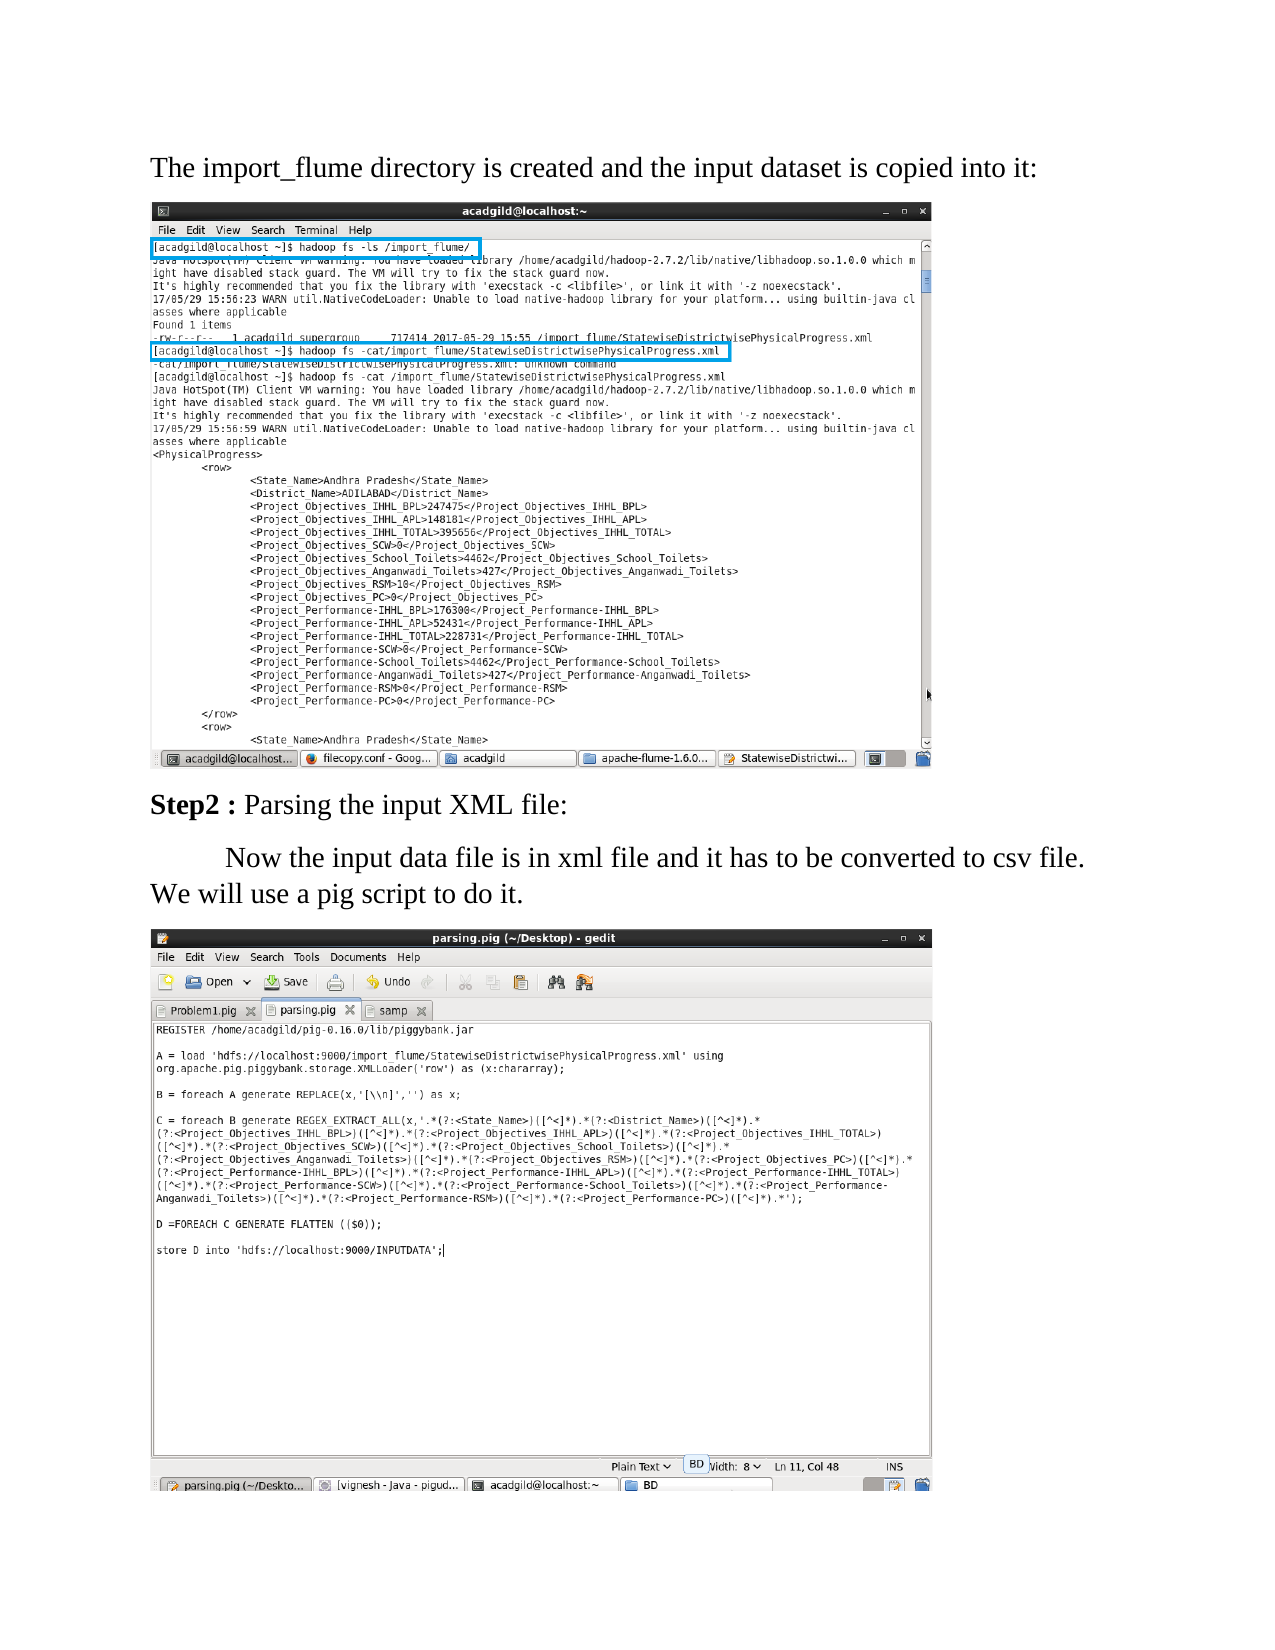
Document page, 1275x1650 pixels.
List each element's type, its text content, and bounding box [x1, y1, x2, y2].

picture [154, 242, 477, 255]
text Now the input data file is in xml file and it has to be converted to csv file. We will use a pig script to do it. [150, 840, 1125, 910]
picture [153, 345, 727, 357]
text Step2 : Parsing the input XML file: [150, 787, 1125, 821]
picture [150, 202, 932, 769]
text The import_flume directory is created and the input dataset is copied into it: [150, 150, 1125, 183]
picture [150, 929, 933, 1491]
